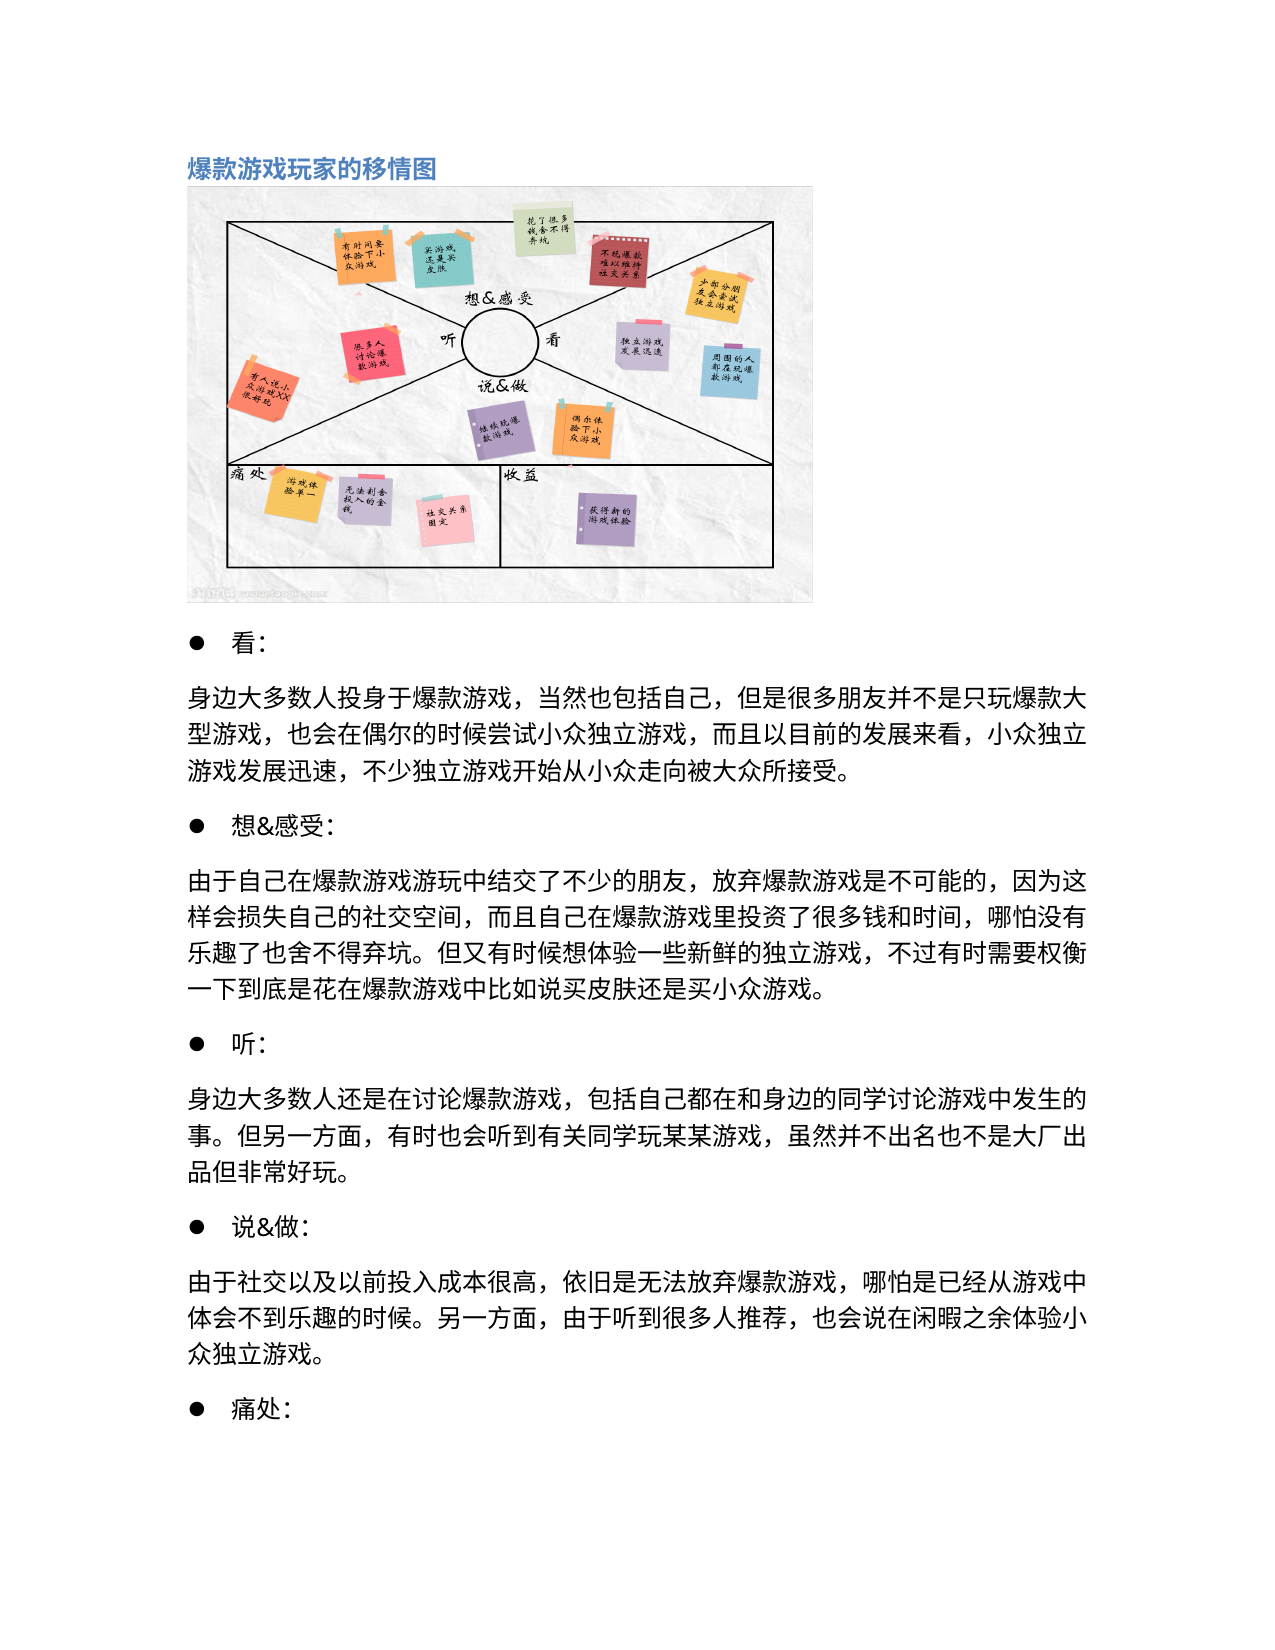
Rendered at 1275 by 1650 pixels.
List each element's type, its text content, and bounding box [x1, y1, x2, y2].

list 痛处： [187, 1390, 1087, 1426]
text 由于自己在爆款游戏游玩中结交了不少的朋友，放弃爆款游戏是不可能的，因为这样会损失自己的社交空间，而且自己在爆款游戏里投资了很多钱和时间，哪怕没有乐趣了也舍不得弃坑。但又有时候想体验一些新鲜的独立游戏，不过有时需要权衡一下到底是花在爆款游戏中比如说买皮肤还是买小众游戏。 [187, 861, 1087, 1006]
list 看： [187, 624, 1087, 660]
text 身边大多数人投身于爆款游戏，当然也包括自己，但是很多朋友并不是只玩爆款大型游戏，也会在偶尔的时候尝试小众独立游戏，而且以目前的发展来看，小众独立游戏发展迅速，不少独立游戏开始从小众走向被大众所接受。 [187, 679, 1087, 787]
text 身边大多数人还是在讨论爆款游戏，包括自己都在和身边的同学讨论游戏中发生的事。但另一方面，有时也会听到有关同学玩某某游戏，虽然并不出名也不是大厂出品但非常好玩。 [187, 1080, 1087, 1189]
list 想&感受： [187, 806, 1087, 842]
text 由于社交以及以前投入成本很高，依旧是无法放弃爆款游戏，哪怕是已经从游戏中体会不到乐趣的时候。另一方面，由于听到很多人推荐，也会说在闲暇之余体验小众独立游戏。 [187, 1262, 1087, 1371]
list 说&做： [187, 1207, 1087, 1244]
list 听： [187, 1025, 1087, 1061]
picture [187, 186, 813, 603]
subtitle 爆款游戏玩家的移情图 [187, 150, 1087, 186]
